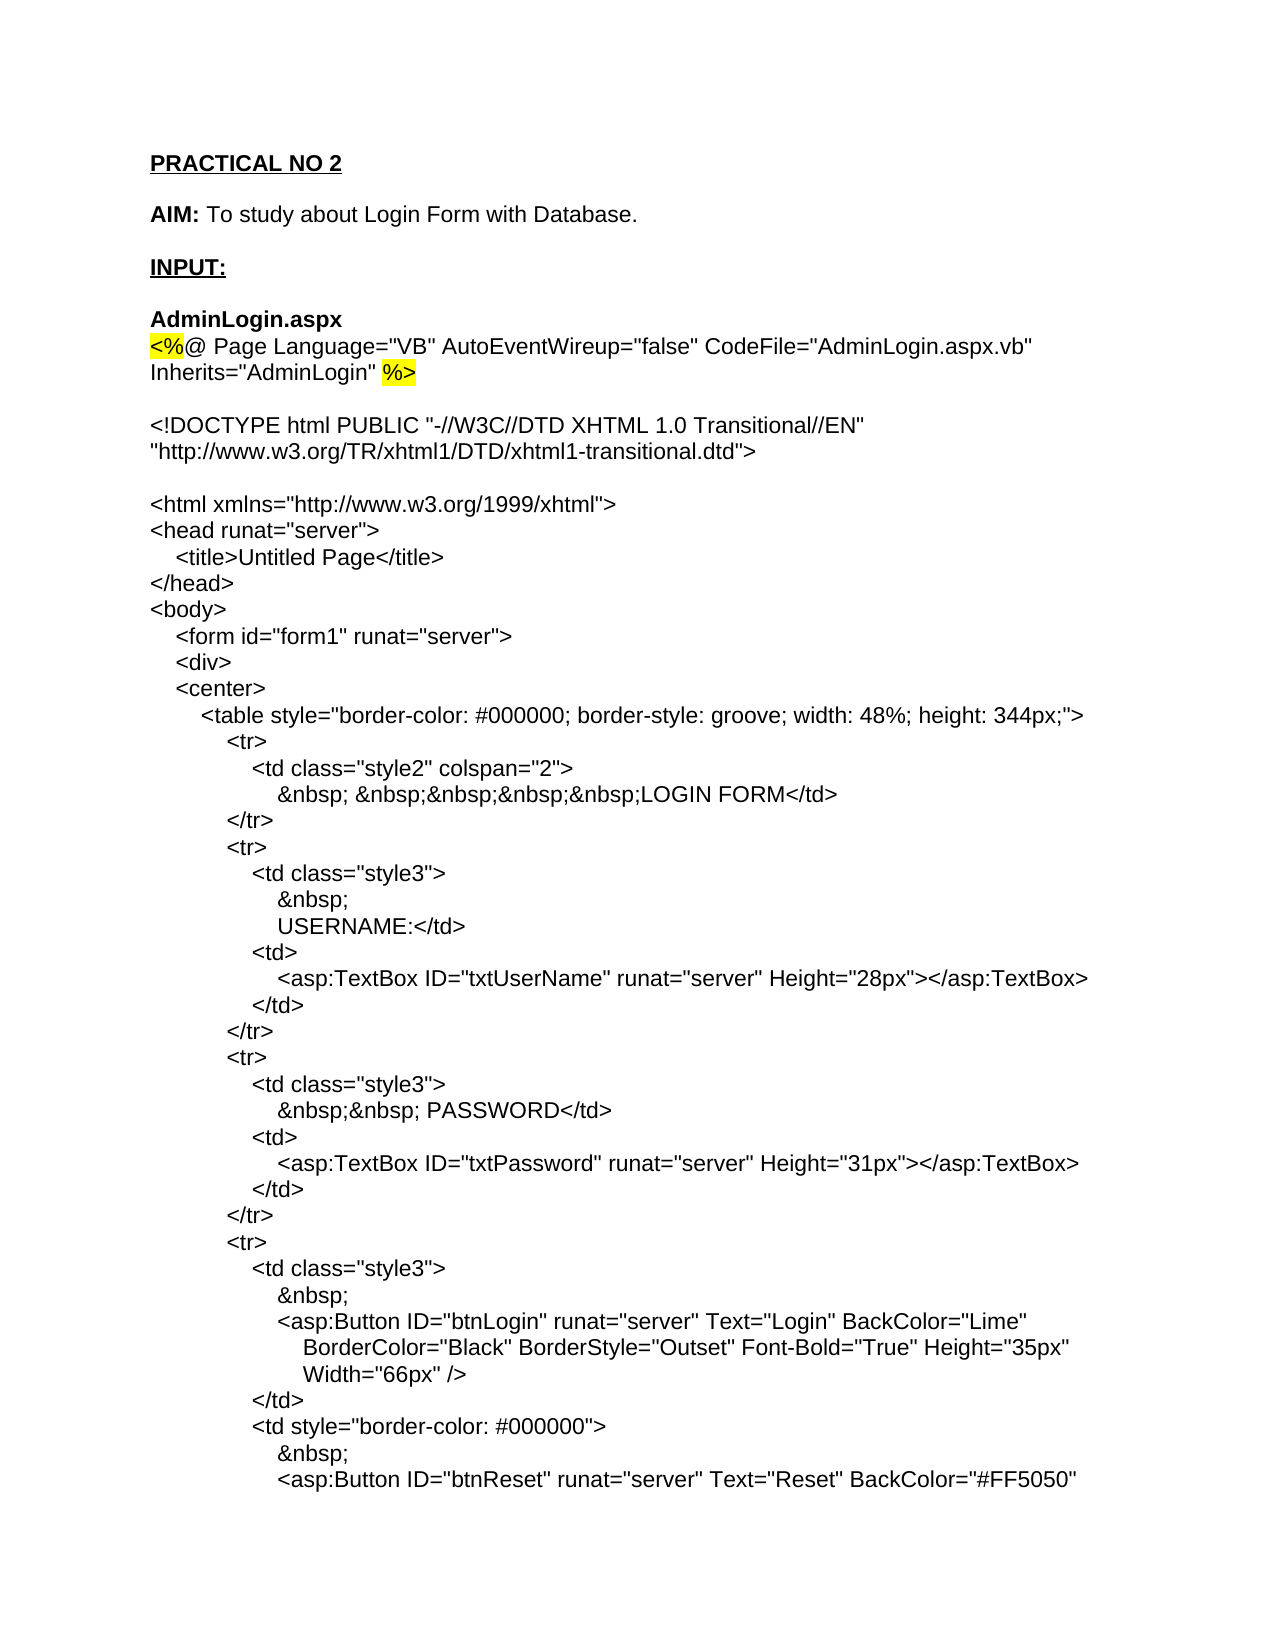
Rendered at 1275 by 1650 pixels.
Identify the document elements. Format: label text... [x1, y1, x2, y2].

text <!DOCTYPE html PUBLIC "-//W3C//DTD XHTML 1.0 Transitional//EN" "http://www.w3.org/TR/xhtml1/DTD/xhtml1-transitional.dtd"> [150, 412, 1125, 464]
text <tr> [150, 1229, 1125, 1255]
text <td class="style3"> [150, 860, 1125, 886]
text <div> [150, 649, 1125, 675]
text <td> [150, 1123, 1125, 1150]
text </td> [150, 992, 1125, 1018]
text <asp:TextBox ID="txtPassword" runat="server" Height="31px"></asp:TextBox> [150, 1150, 1125, 1176]
text </tr> [150, 1018, 1125, 1044]
text <tr> [150, 728, 1125, 754]
text <title>Untitled Page</title> [150, 544, 1125, 570]
text <td style="border-color: #000000"> [150, 1413, 1125, 1440]
text <body> [150, 596, 1125, 623]
text </tr> [150, 1202, 1125, 1229]
text &nbsp; [150, 1440, 1125, 1466]
text <asp:TextBox ID="txtUserName" runat="server" Height="28px"></asp:TextBox> [150, 965, 1125, 992]
text <tr> [150, 833, 1125, 860]
text USERNAME:</td> [150, 913, 1125, 939]
text <td class="style2" colspan="2"> [150, 754, 1125, 781]
text PRACTICAL NO 2 [150, 150, 1125, 176]
text INPUT: [150, 254, 1125, 280]
text &nbsp;&nbsp; PASSWORD</td> [150, 1097, 1125, 1123]
text &nbsp; [150, 1282, 1125, 1308]
text <head runat="server"> [150, 517, 1125, 544]
text <tr> [150, 1044, 1125, 1071]
text AIM: To study about Login Form with Database. [150, 201, 1125, 227]
text AdminLogin.aspx [150, 306, 1125, 333]
text <form id="form1" runat="server"> [150, 623, 1125, 649]
text <td> [150, 939, 1125, 965]
text <asp:Button ID="btnReset" runat="server" Text="Reset" BackColor="#FF5050" [150, 1466, 1125, 1492]
text <td class="style3"> [150, 1071, 1125, 1097]
text <asp:Button ID="btnLogin" runat="server" Text="Login" BackColor="Lime" [150, 1308, 1125, 1334]
text Width="66px" /> [150, 1361, 1125, 1387]
text <table style="border-color: #000000; border-style: groove; width: 48%; height: 344px;"> [150, 702, 1125, 728]
text </tr> [150, 807, 1125, 833]
text <td class="style3"> [150, 1255, 1125, 1282]
text </td> [150, 1176, 1125, 1202]
text <html xmlns="http://www.w3.org/1999/xhtml"> [150, 491, 1125, 517]
text </td> [150, 1387, 1125, 1413]
text &nbsp; [150, 886, 1125, 913]
text </head> [150, 570, 1125, 596]
text &nbsp; &nbsp;&nbsp;&nbsp;&nbsp;LOGIN FORM</td> [150, 781, 1125, 807]
text <center> [150, 675, 1125, 702]
text <%@ Page Language="VB" AutoEventWireup="false" CodeFile="AdminLogin.aspx.vb" Inherits="AdminLogin" %> [150, 333, 1125, 386]
text BorderColor="Black" BorderStyle="Outset" Font-Bold="True" Height="35px" [150, 1334, 1125, 1361]
